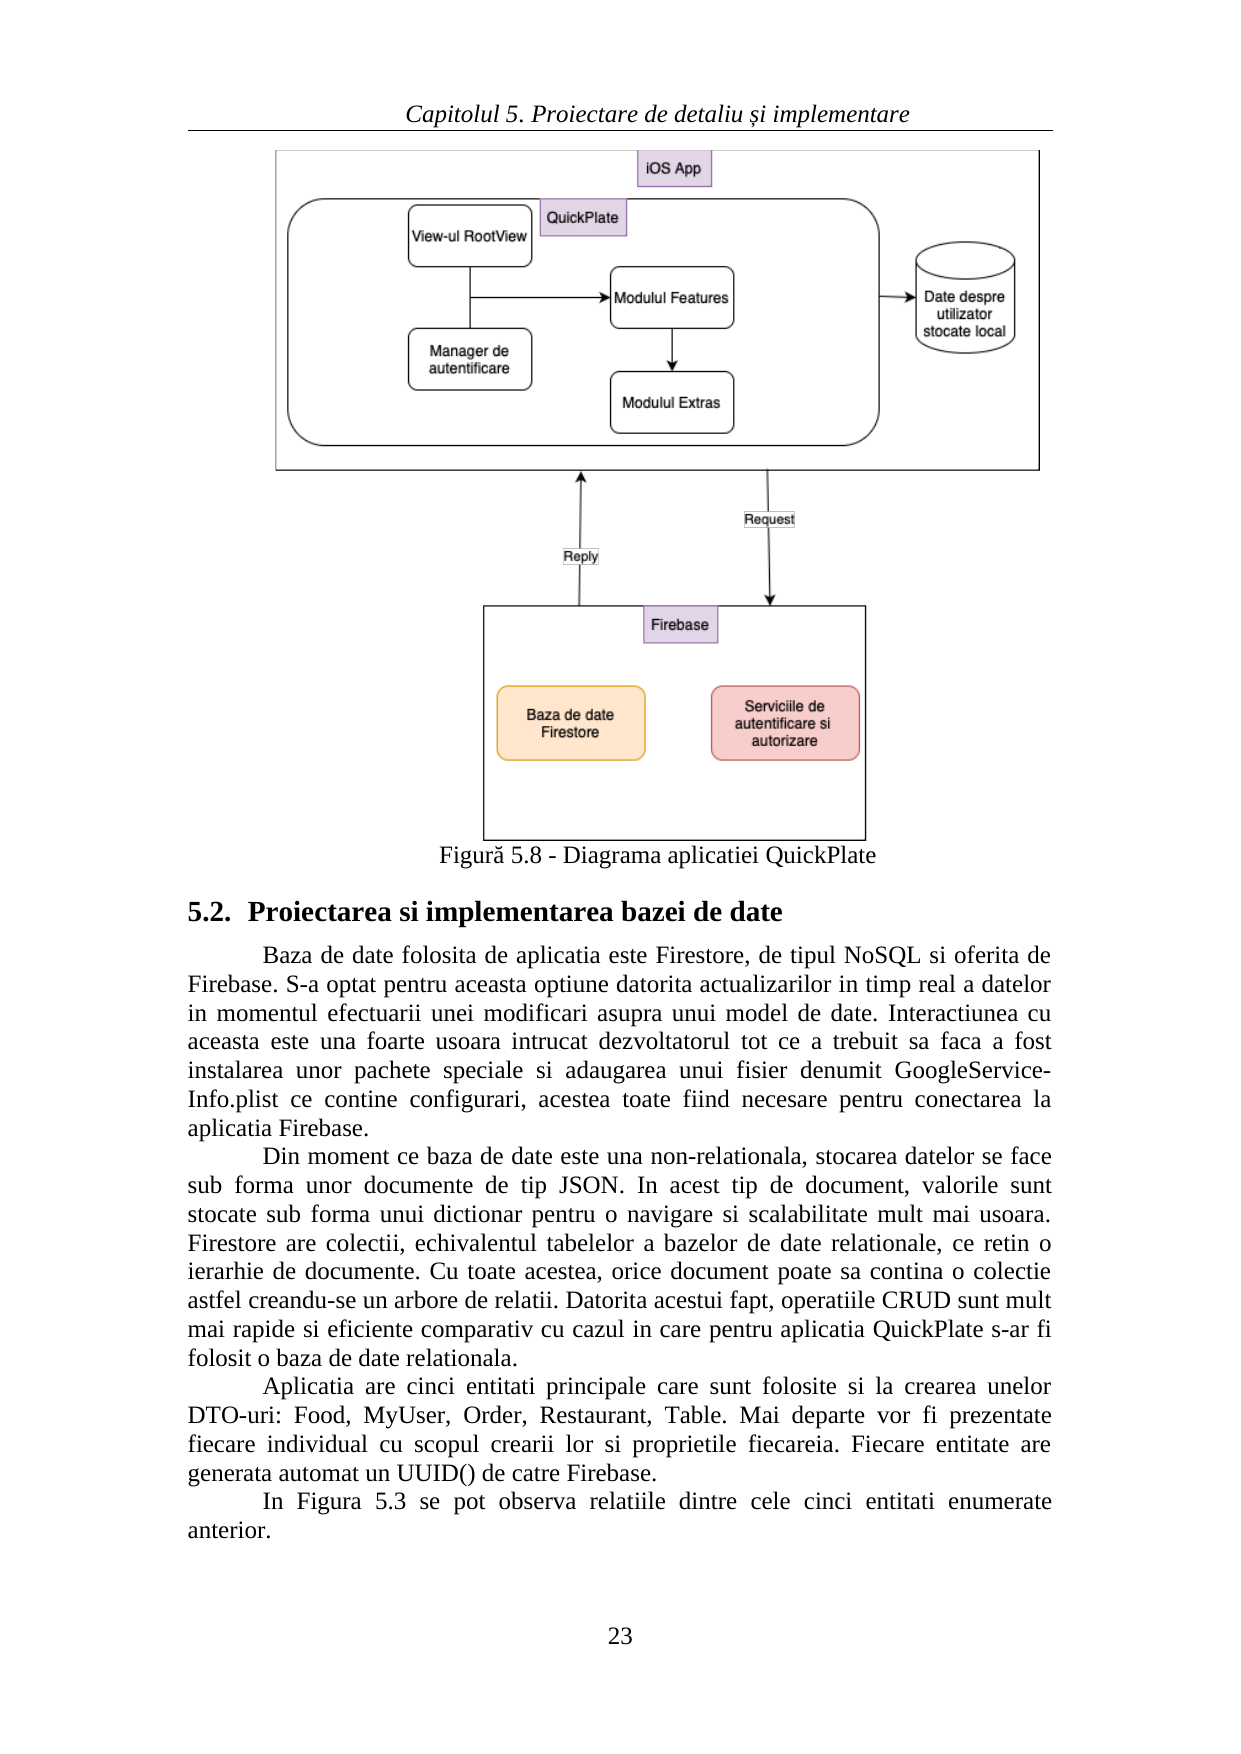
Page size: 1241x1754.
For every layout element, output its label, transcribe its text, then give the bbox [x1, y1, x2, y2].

text Aplicatia are cinci entitati principale care sunt folosite si la crearea unelor DTO-uri: Food, MyUser, Order, Restaurant, Table. Mai departe vor fi prezentate fiecare individual cu scopul crearii lor si proprietile fiecareia. Fiecare entitate are generata automat un UUID() de catre Firebase. [187, 1371, 1053, 1486]
text Baza de date folosita de aplicatia este Firestore, de tipul NoSQL si oferita de Firebase. S-a optat pentru aceasta optiune datorita actualizarilor in timp real a datelor in momentul efectuarii unei modificari asupra unui model de date. Interactiunea cu aceasta este una foarte usoara intrucat dezvoltatorul tot ce a trebuit sa faca a fost instalarea unor pachete speciale si adaugarea unui fisier denumit GoogleService-Info.plist ce contine configurari, acestea toate fiind necesare pentru conectarea la aplicatia Firebase. [187, 940, 1053, 1141]
subtitle Proiectarea si implementarea bazei de date [187, 894, 1053, 928]
picture [275, 150, 1040, 841]
text Din moment ce baza de date este una non-relationala, stocarea datelor se face sub forma unor documente de tip JSON. In acest tip de document, valorile sunt stocate sub forma unui dictionar pentru o navigare si scalabilitate mult mai usoara. Firestore are colectii, echivalentul tabelelor a bazelor de date relationale, ce retin o ierarhie de documente. Cu toate acestea, orice document poate sa contina o colectie astfel creandu-se un arbore de relatii. Datorita acestui fapt, operatiile CRUD sunt mult mai rapide si eficiente comparativ cu cazul in care pentru aplicatia QuickPlate s-ar fi folosit o baza de date relationala. [187, 1141, 1053, 1371]
text In Figura 5.3 se pot observa relatiile dintre cele cinci entitati enumerate anterior. [187, 1486, 1053, 1544]
